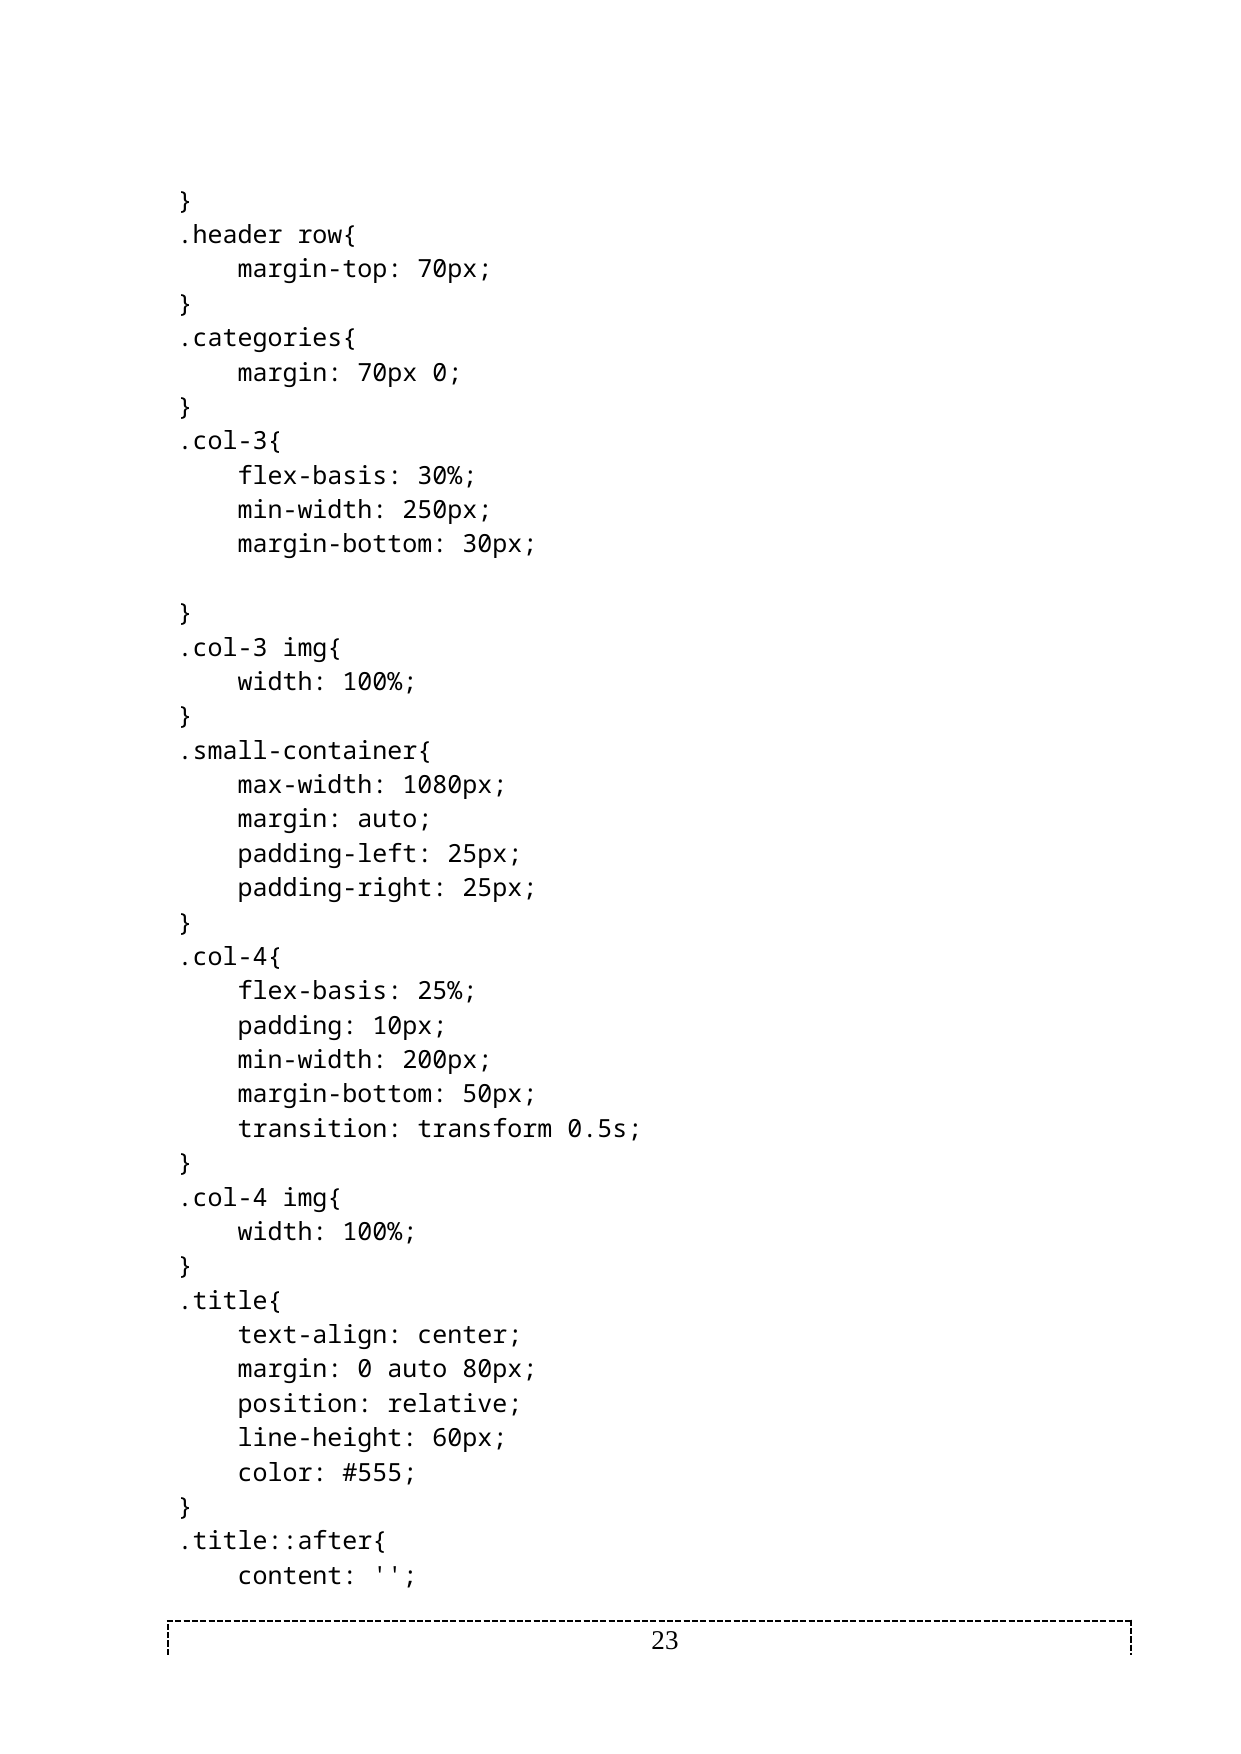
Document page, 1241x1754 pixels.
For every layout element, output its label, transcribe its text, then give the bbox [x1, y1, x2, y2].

text } [177, 904, 1122, 938]
text } [177, 182, 1122, 216]
text text-align: center; [177, 1316, 1122, 1351]
text position: relative; [177, 1385, 1122, 1419]
text min-width: 250px; [177, 491, 1122, 526]
text .col-4 img{ [177, 1179, 1122, 1213]
text padding-left: 25px; [177, 835, 1122, 869]
text margin-top: 70px; [177, 251, 1122, 285]
text margin: 0 auto 80px; [177, 1351, 1122, 1385]
text padding: 10px; [177, 1007, 1122, 1041]
text width: 100%; [177, 1213, 1122, 1248]
text } [177, 388, 1122, 423]
text content: ''; [177, 1557, 1122, 1591]
text } [177, 698, 1122, 732]
text margin: 70px 0; [177, 354, 1122, 388]
text margin-bottom: 30px; [177, 526, 1122, 560]
text flex-basis: 30%; [177, 457, 1122, 491]
text padding-right: 25px; [177, 869, 1122, 904]
text .title{ [177, 1282, 1122, 1316]
text } [177, 594, 1122, 629]
text } [177, 1248, 1122, 1282]
text } [177, 1488, 1122, 1523]
text max-width: 1080px; [177, 766, 1122, 801]
text min-width: 200px; [177, 1041, 1122, 1076]
text .small-container{ [177, 732, 1122, 766]
text } [177, 1144, 1122, 1179]
text width: 100%; [177, 663, 1122, 698]
text line-height: 60px; [177, 1419, 1122, 1454]
text .col-3 img{ [177, 629, 1122, 663]
text transition: transform 0.5s; [177, 1110, 1122, 1144]
text .title::after{ [177, 1523, 1122, 1557]
text } [177, 285, 1122, 319]
text margin-bottom: 50px; [177, 1076, 1122, 1110]
text .header row{ [177, 216, 1122, 251]
text margin: auto; [177, 801, 1122, 835]
text .col-4{ [177, 938, 1122, 973]
text flex-basis: 25%; [177, 973, 1122, 1007]
text .categories{ [177, 319, 1122, 354]
text .col-3{ [177, 423, 1122, 457]
text color: #555; [177, 1454, 1122, 1488]
